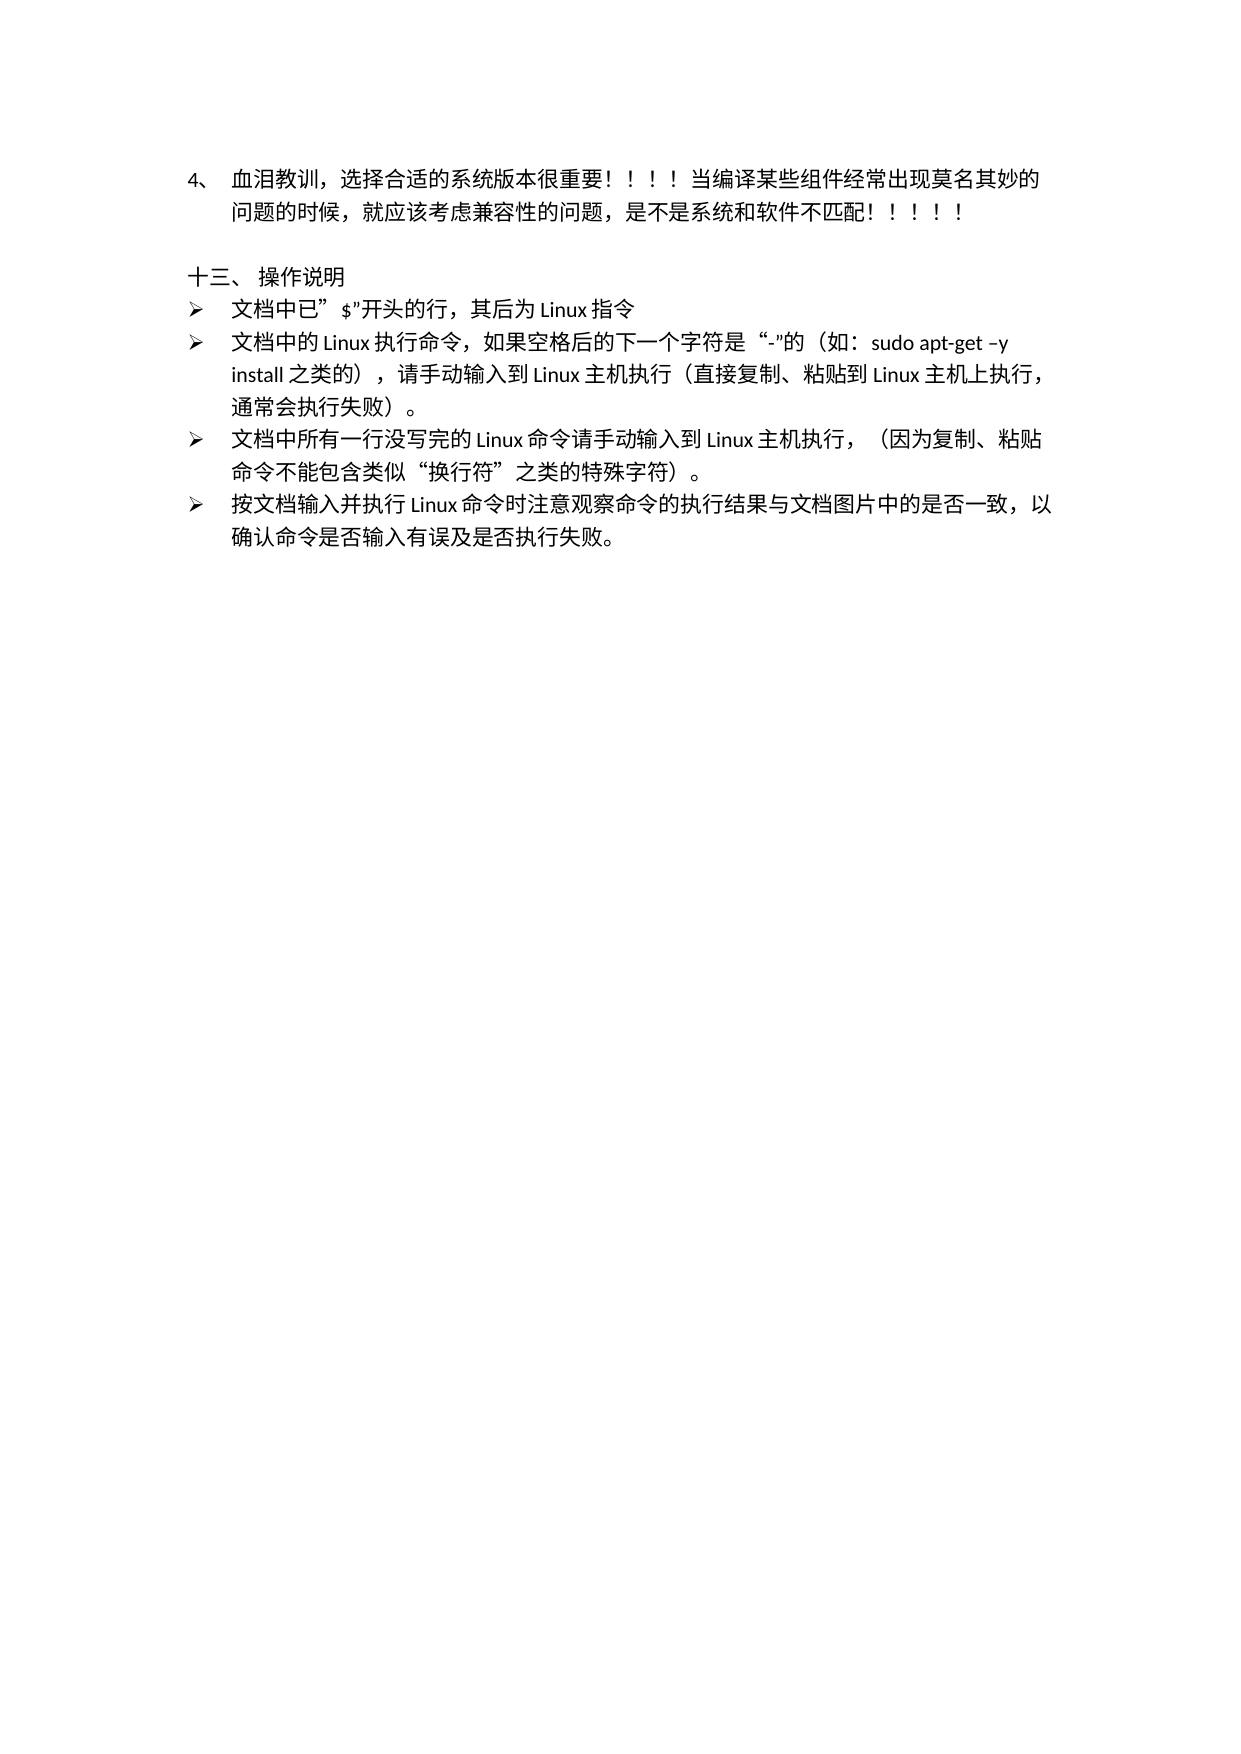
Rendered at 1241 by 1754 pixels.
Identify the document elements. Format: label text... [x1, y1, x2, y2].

subtitle 操作说明 [187, 259, 1053, 292]
list 文档中的Linux执行命令，如果空格后的下一个字符是“-”的（如：sudo apt-get –y install之类的），请手动输入到Linux主机执行（直接复制、粘贴到Linux主机上执行，通常会执行失败）。 [187, 324, 1053, 422]
list 按文档输入并执行Linux命令时注意观察命令的执行结果与文档图片中的是否一致，以确认命令是否输入有误及是否执行失败。 [187, 487, 1053, 552]
list 文档中所有一行没写完的Linux命令请手动输入到Linux主机执行，（因为复制、粘贴命令不能包含类似“换行符”之类的特殊字符）。 [187, 422, 1053, 487]
list 血泪教训，选择合适的系统版本很重要！！！！当编译某些组件经常出现莫名其妙的问题的时候，就应该考虑兼容性的问题，是不是系统和软件不匹配！！！！！ [187, 162, 1053, 227]
list 文档中已”$”开头的行，其后为Linux指令 [187, 292, 1053, 324]
